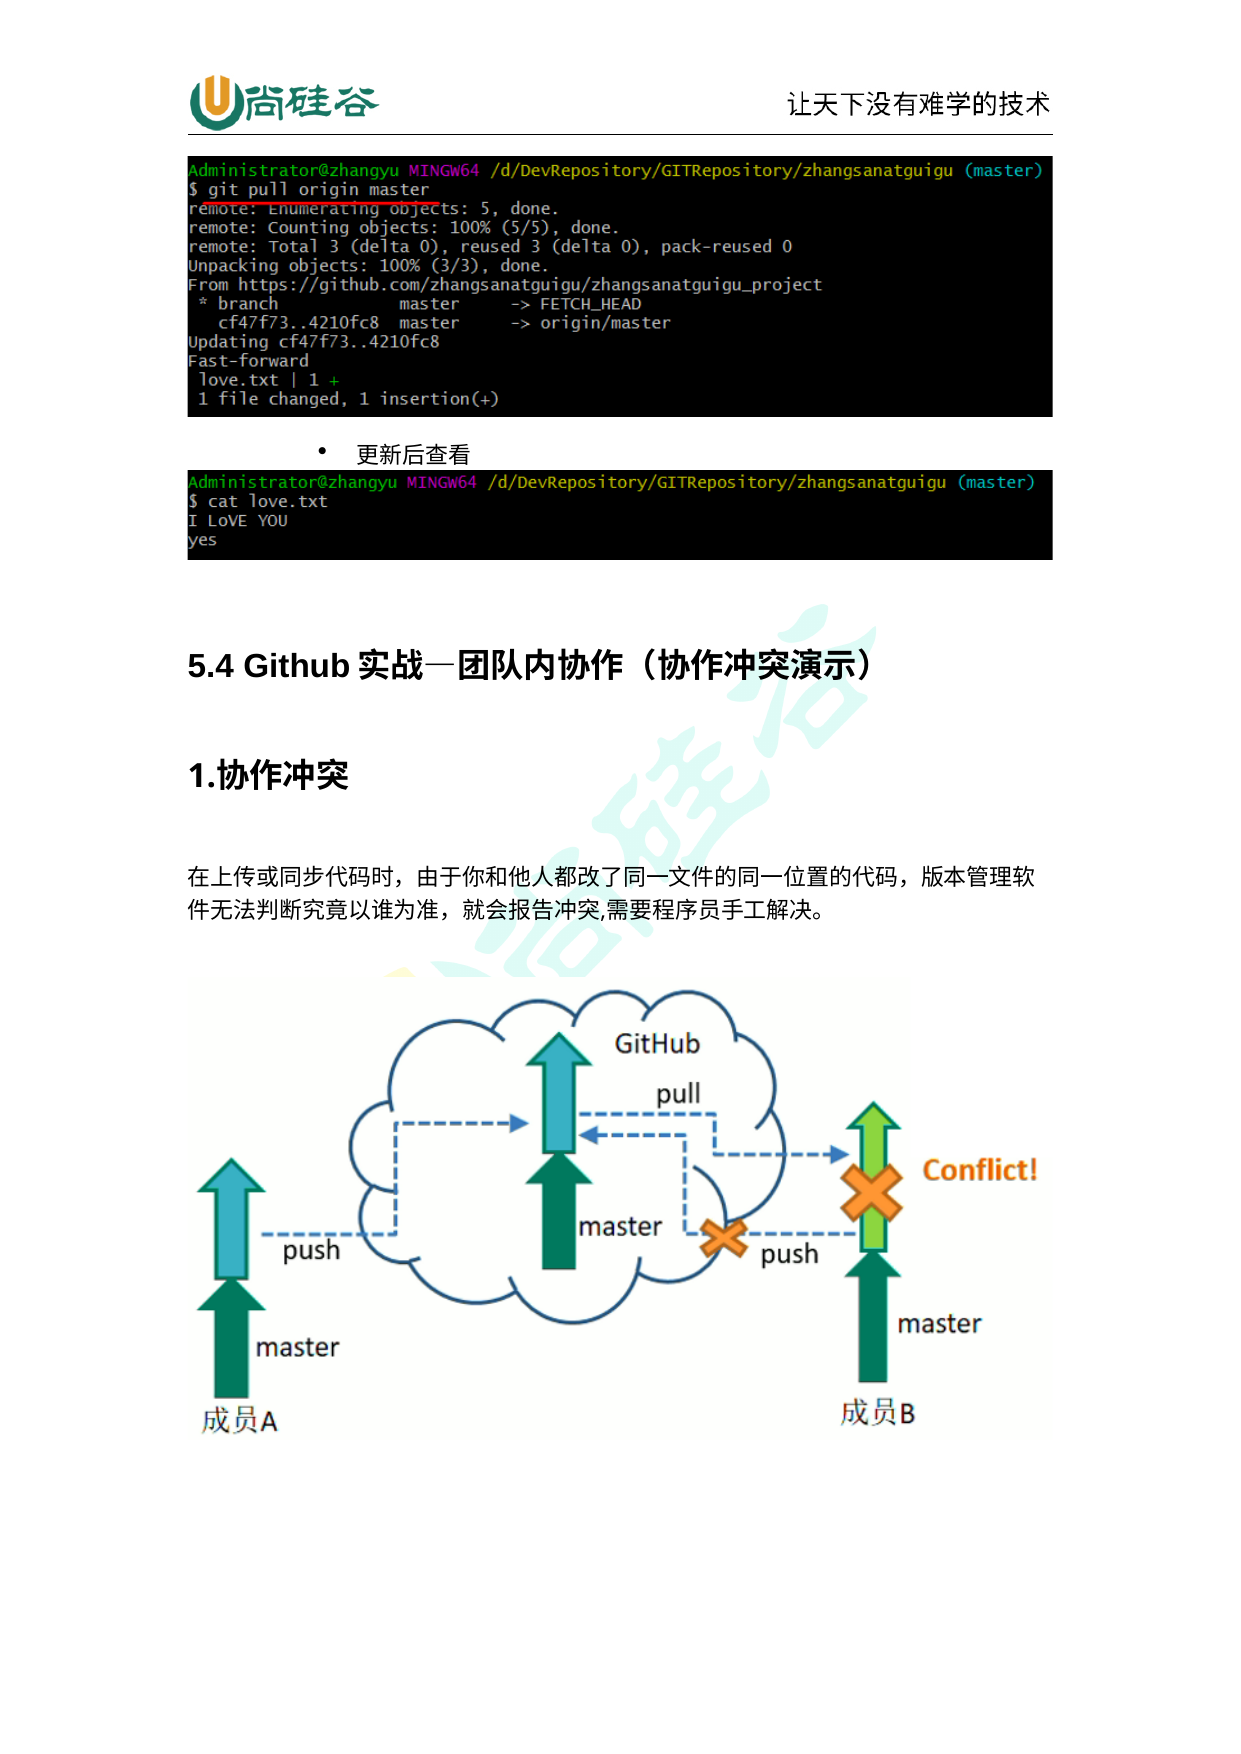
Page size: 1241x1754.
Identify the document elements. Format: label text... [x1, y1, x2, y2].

picture [187, 73, 1053, 132]
subtitle 5.4 Github实战—团队内协作（协作冲突演示） [187, 638, 1053, 687]
picture [187, 156, 1053, 417]
list 更新后查看 [319, 437, 1053, 470]
picture [187, 977, 1053, 1440]
picture [187, 470, 1053, 560]
subtitle 1.协作冲突 [187, 748, 1053, 797]
text 在上传或同步代码时，由于你和他人都改了同一文件的同一位置的代码，版本管理软件无法判断究竟以谁为准，就会报告冲突,需要程序员手工解决。 [187, 859, 1053, 926]
